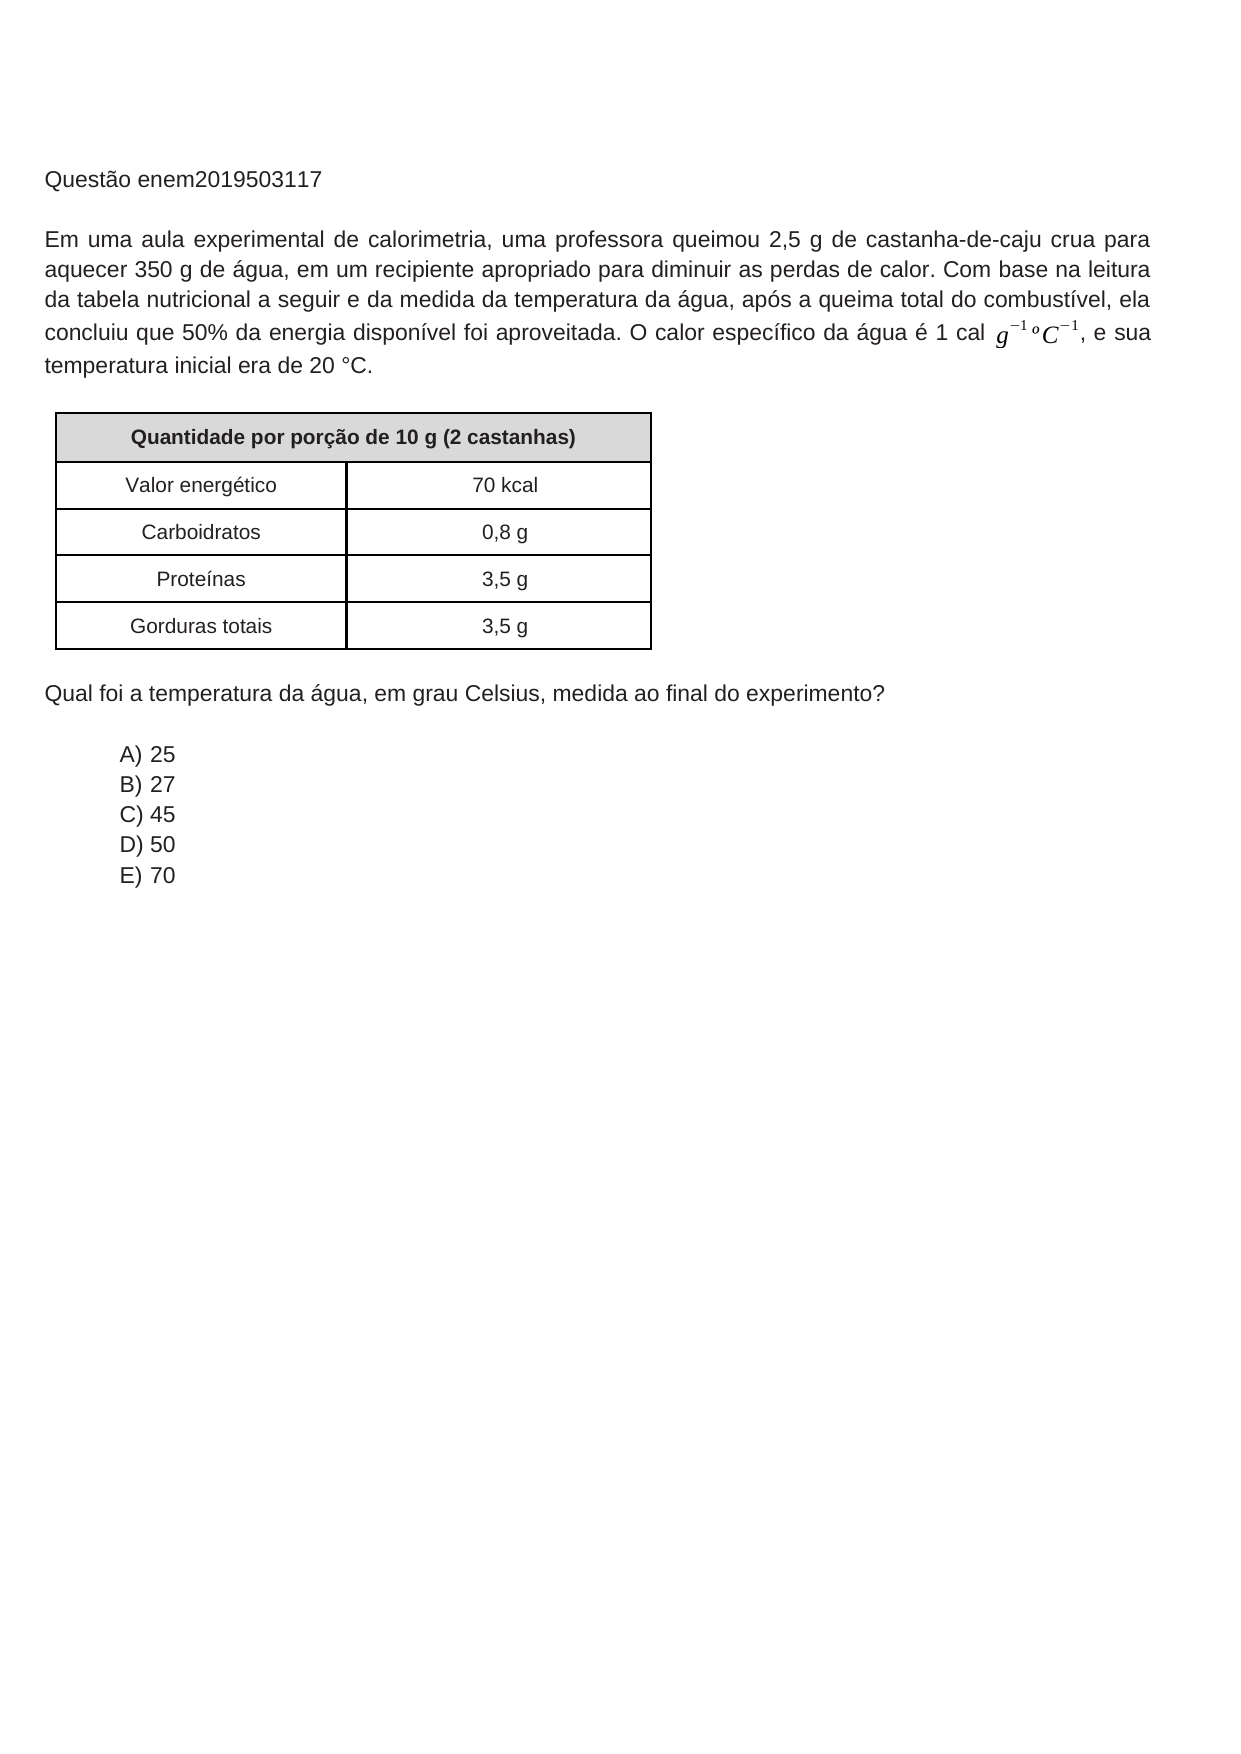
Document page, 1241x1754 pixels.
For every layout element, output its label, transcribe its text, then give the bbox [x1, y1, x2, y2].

table_cell Valor energético [57, 463, 345, 507]
text Em uma aula experimental de calorimetria, uma professora queimou 2,5 g de castanha-de-caju crua para aquecer 350 g de água, em um recipiente apropriado para diminuir as perdas de calor. Com base na leitura da tabela nutricional a seguir e da medida da temperatura da água, após a queima total do combustível, ela concluiu que 50% da energia disponível foi aproveitada. O calor específico da água é 1 cal , e sua temperatura inicial era de 20 °C. [44, 226, 1151, 378]
text Qual foi a temperatura da água, em grau Celsius, medida ao final do experimento? [44, 680, 1151, 707]
list 45 [75, 801, 1151, 827]
list 27 [75, 771, 1151, 797]
list 25 [75, 741, 1151, 767]
table_header Quantidade por porção de 10 g (2 castanhas) [57, 414, 650, 461]
table_cell Proteínas [57, 556, 345, 601]
list 50 [75, 831, 1151, 858]
table_cell Gorduras totais [57, 603, 345, 648]
table_cell 3,5 g [348, 556, 650, 601]
table_cell 70 kcal [348, 463, 650, 507]
text Questão enem2019503117 [44, 166, 1151, 192]
table_cell Carboidratos [57, 510, 345, 554]
table_cell 0,8 g [348, 510, 650, 554]
table_cell 3,5 g [348, 603, 650, 648]
list 70 [75, 862, 1151, 888]
